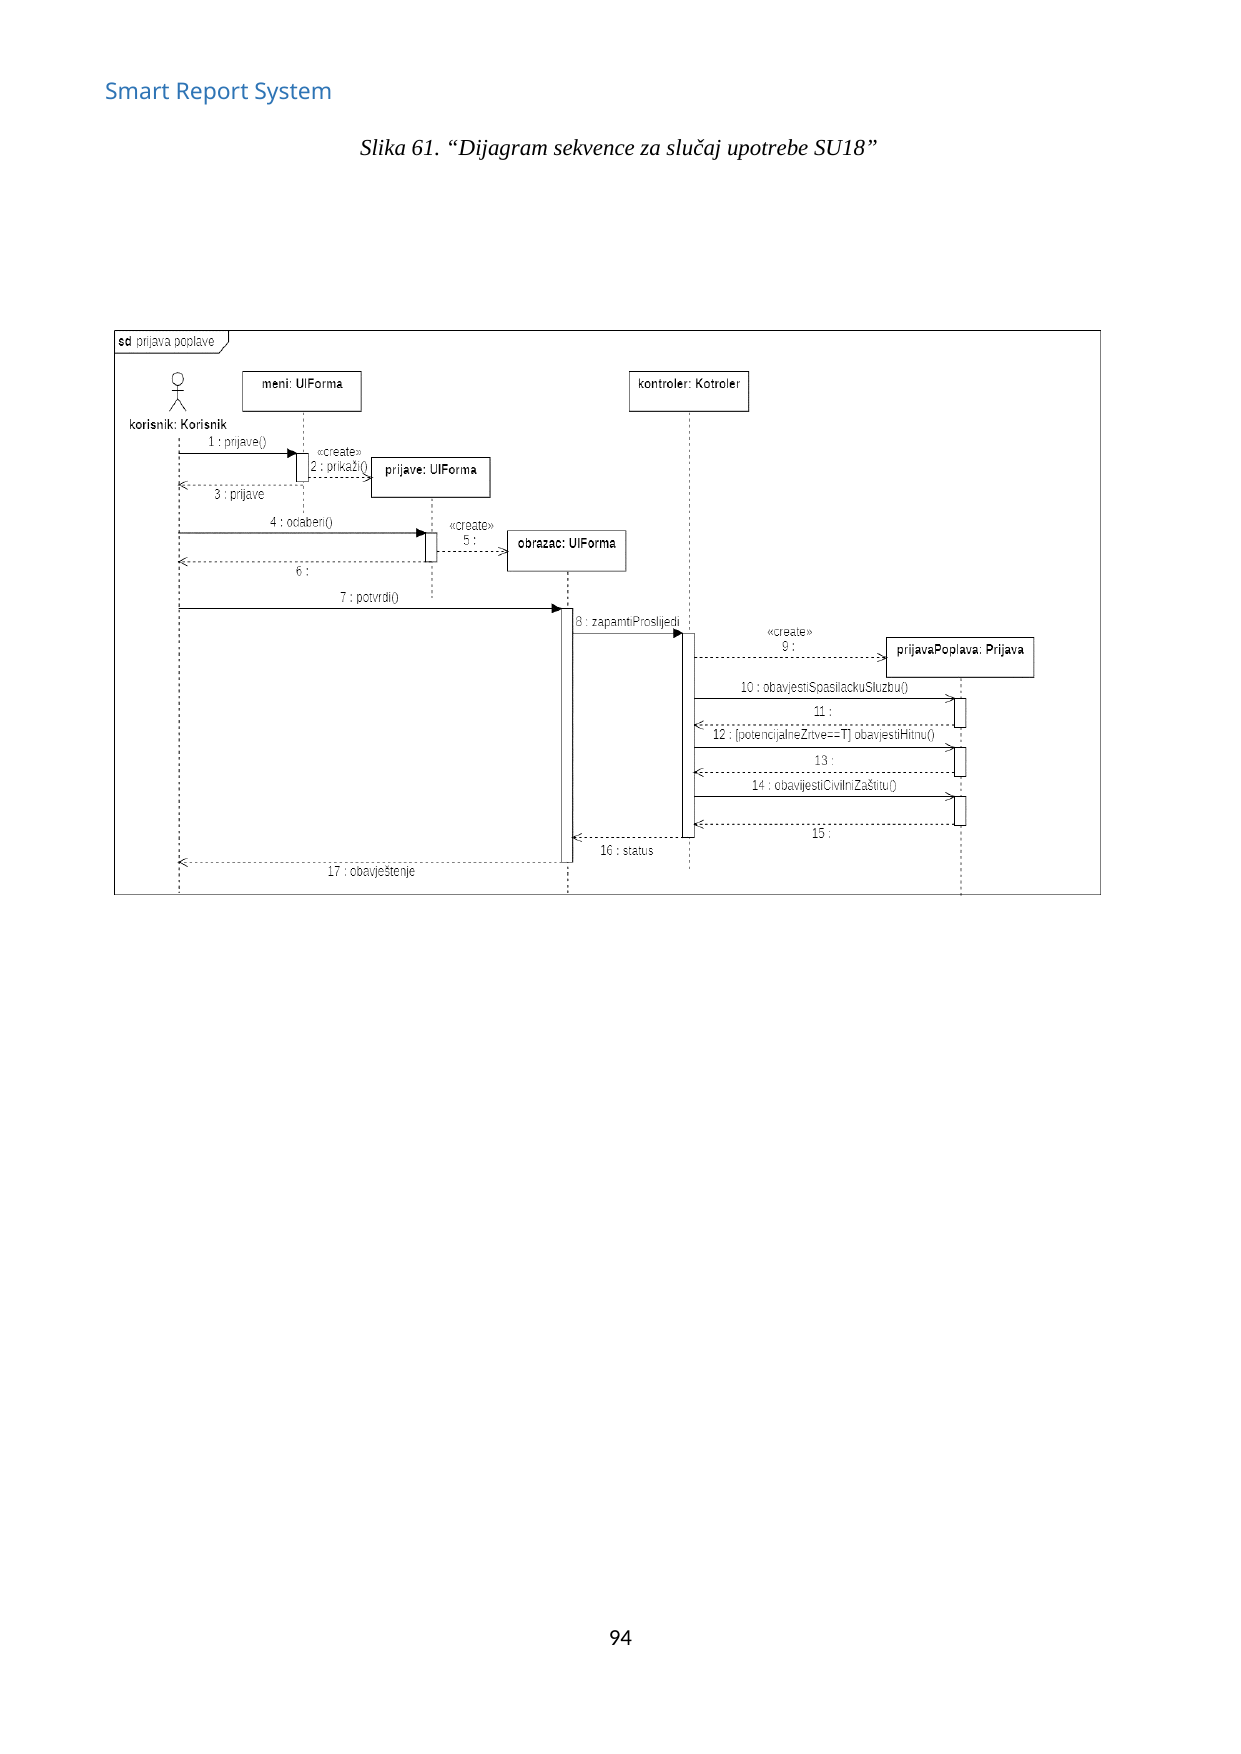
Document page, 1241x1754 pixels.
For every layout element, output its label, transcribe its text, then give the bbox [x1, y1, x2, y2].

text Slika 61. “Dijagram sekvence za slučaj upotrebe SU18” [105, 134, 1135, 161]
picture [105, 320, 1136, 939]
